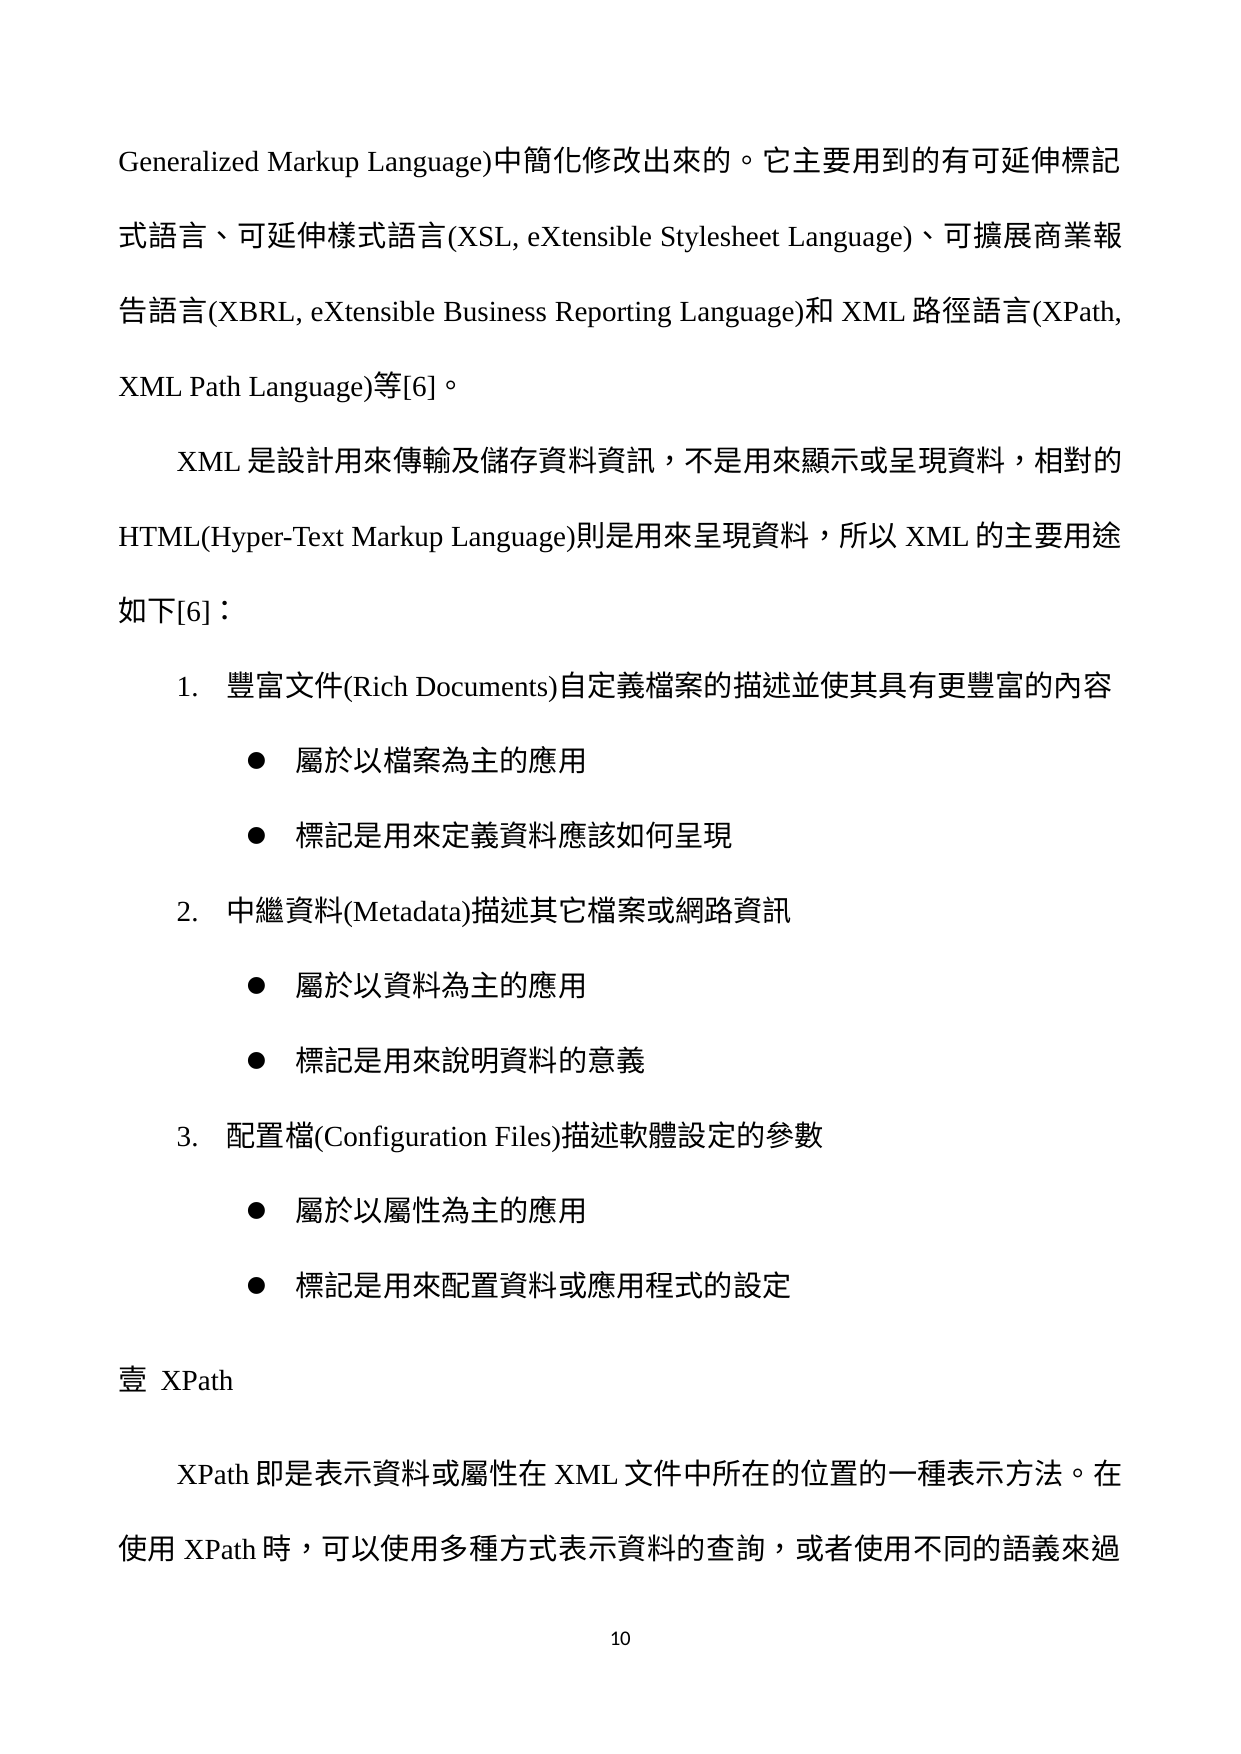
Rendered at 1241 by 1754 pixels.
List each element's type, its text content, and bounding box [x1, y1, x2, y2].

list 標記是用來說明資料的意義 [245, 1022, 1122, 1097]
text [118, 122, 1122, 422]
list 標記是用來配置資料或應用程式的設定 [245, 1247, 1122, 1322]
list 屬於以檔案為主的應用 [245, 722, 1122, 797]
text XML是設計用來傳輸及儲存資料資訊，不是用來顯示或呈現資料，相對的HTML(Hyper-Text Markup Language)則是用來呈現資料，所以XML的主要用途如下[6]： [118, 422, 1122, 647]
list 配置檔(Configuration Files)描述軟體設定的參數 [176, 1097, 1122, 1172]
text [118, 1434, 1122, 1584]
subtitle XPath [118, 1340, 1122, 1415]
list 標記是用來定義資料應該如何呈現 [245, 797, 1122, 872]
list 屬於以屬性為主的應用 [245, 1172, 1122, 1247]
list 屬於以資料為主的應用 [245, 947, 1122, 1022]
list 豐富文件(Rich Documents)自定義檔案的描述並使其具有更豐富的內容 [176, 647, 1122, 722]
list 中繼資料(Metadata)描述其它檔案或網路資訊 [176, 872, 1122, 947]
